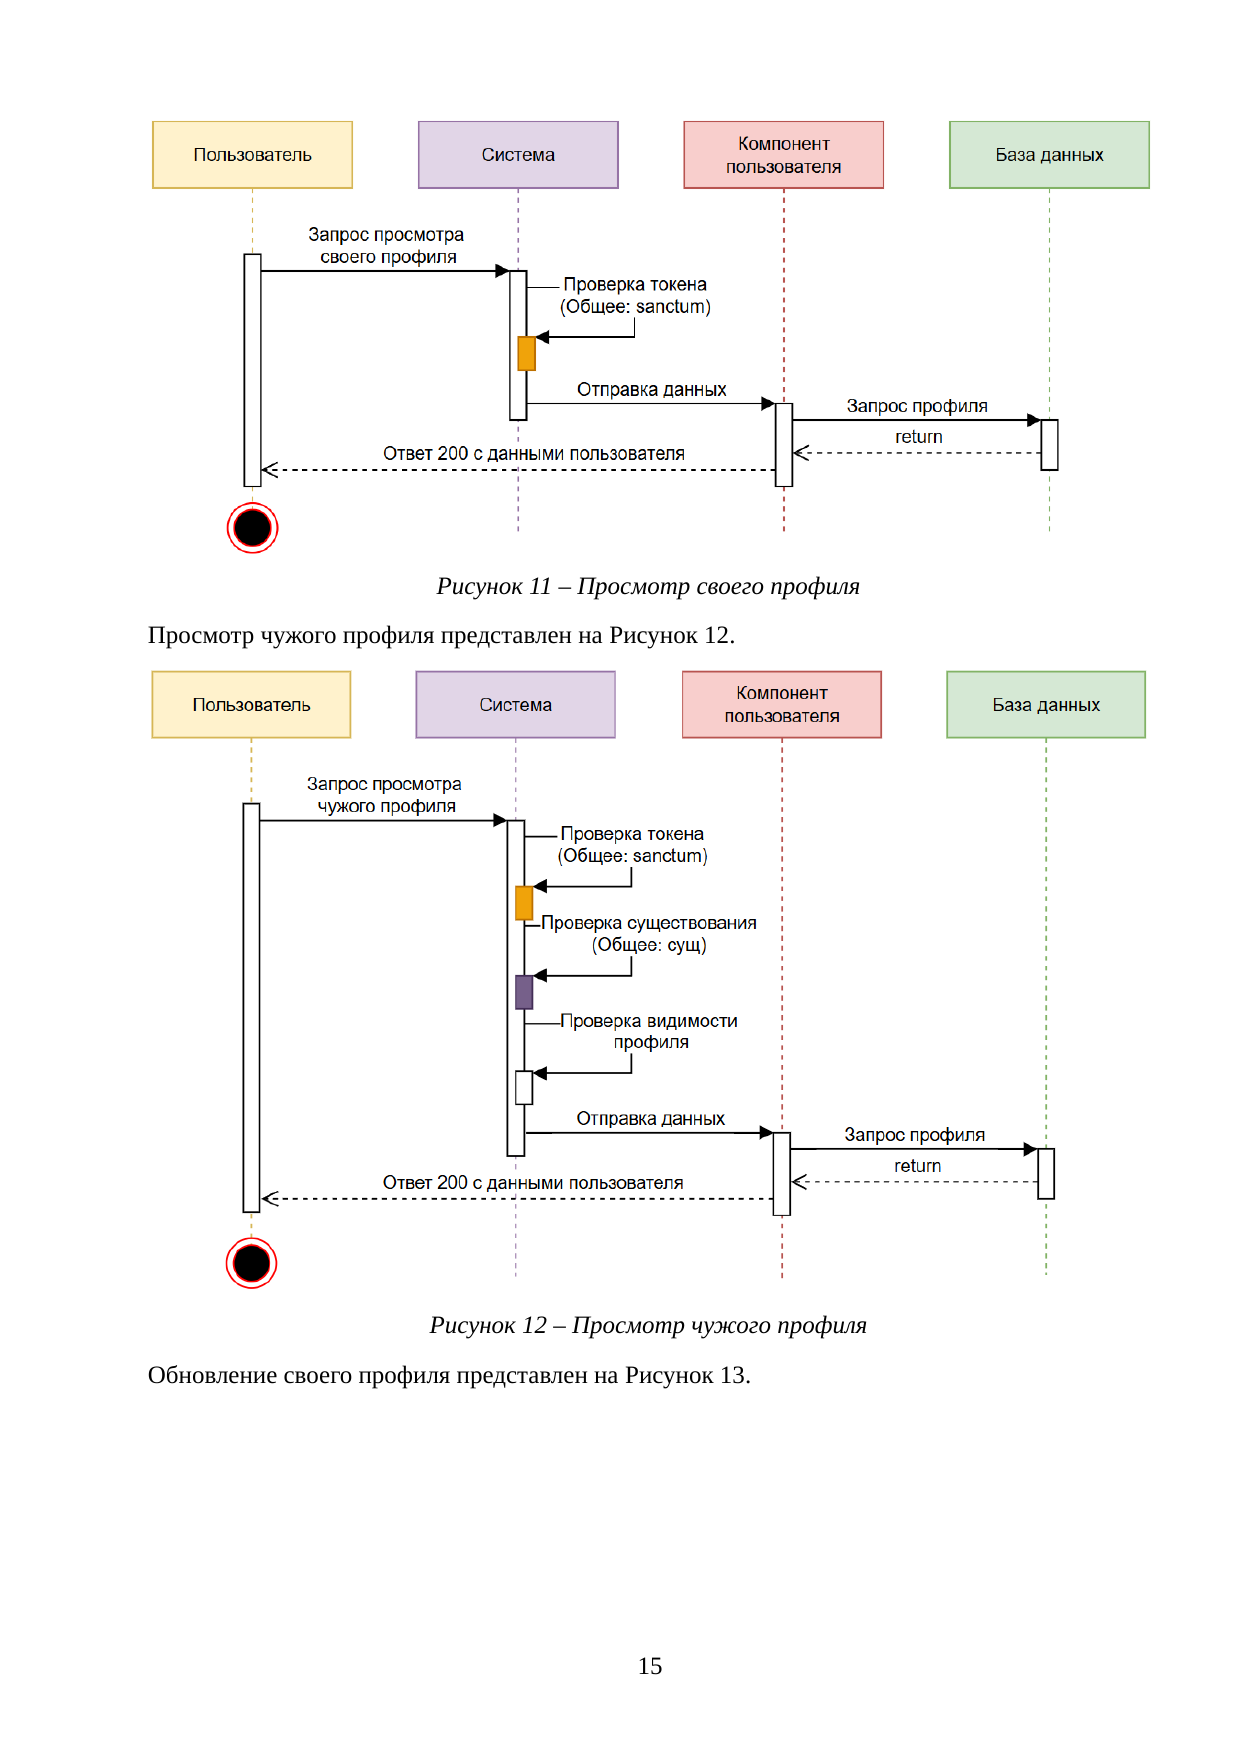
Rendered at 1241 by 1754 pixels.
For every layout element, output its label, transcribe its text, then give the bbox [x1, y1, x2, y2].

text Просмотр чужого профиля представлен на Рисунок 12. [148, 620, 1152, 649]
picture [147, 666, 1152, 1294]
text Рисунок 11 – Просмотр своего профиля [148, 571, 1152, 599]
picture [147, 118, 1152, 554]
text Рисунок 12 – Просмотр чужого профиля [148, 1311, 1152, 1339]
text Обновление своего профиля представлен на Рисунок 13. [148, 1360, 1152, 1389]
